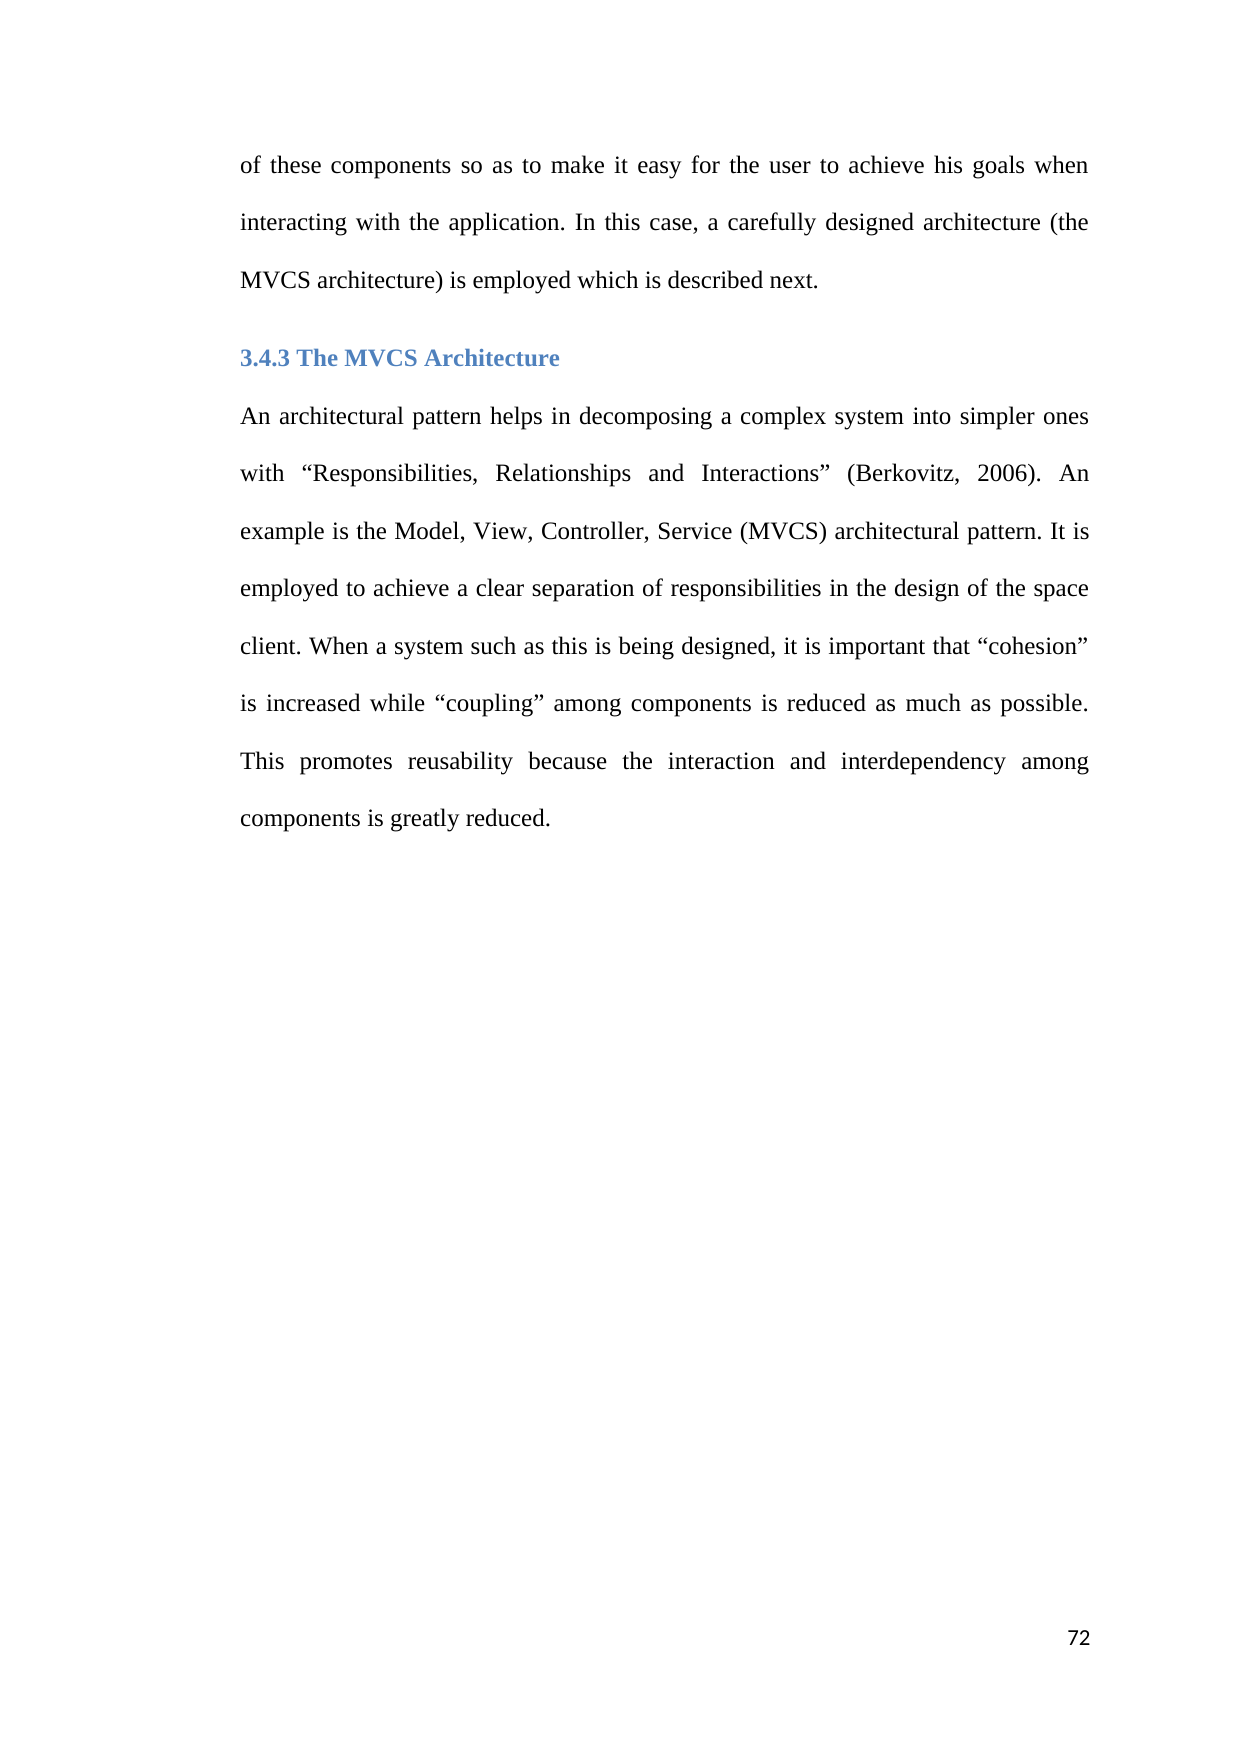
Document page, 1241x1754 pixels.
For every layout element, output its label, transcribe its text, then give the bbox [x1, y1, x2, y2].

subtitle 3.4.3 The MVCS Architecture [240, 343, 1090, 372]
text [240, 150, 1090, 294]
text An architectural pattern helps in decomposing a complex system into simpler ones with “Responsibilities, Relationships and Interactions” (Berkovitz, 2006). An example is the Model, View, Controller, Service (MVCS) architectural pattern. It is employed to achieve a clear separation of responsibilities in the design of the space client. When a system such as this is being designed, it is important that “cohesion” is increased while “coupling” among components is reduced as much as possible. This promotes reusability because the interaction and interdependency among components is greatly reduced. [240, 401, 1090, 832]
